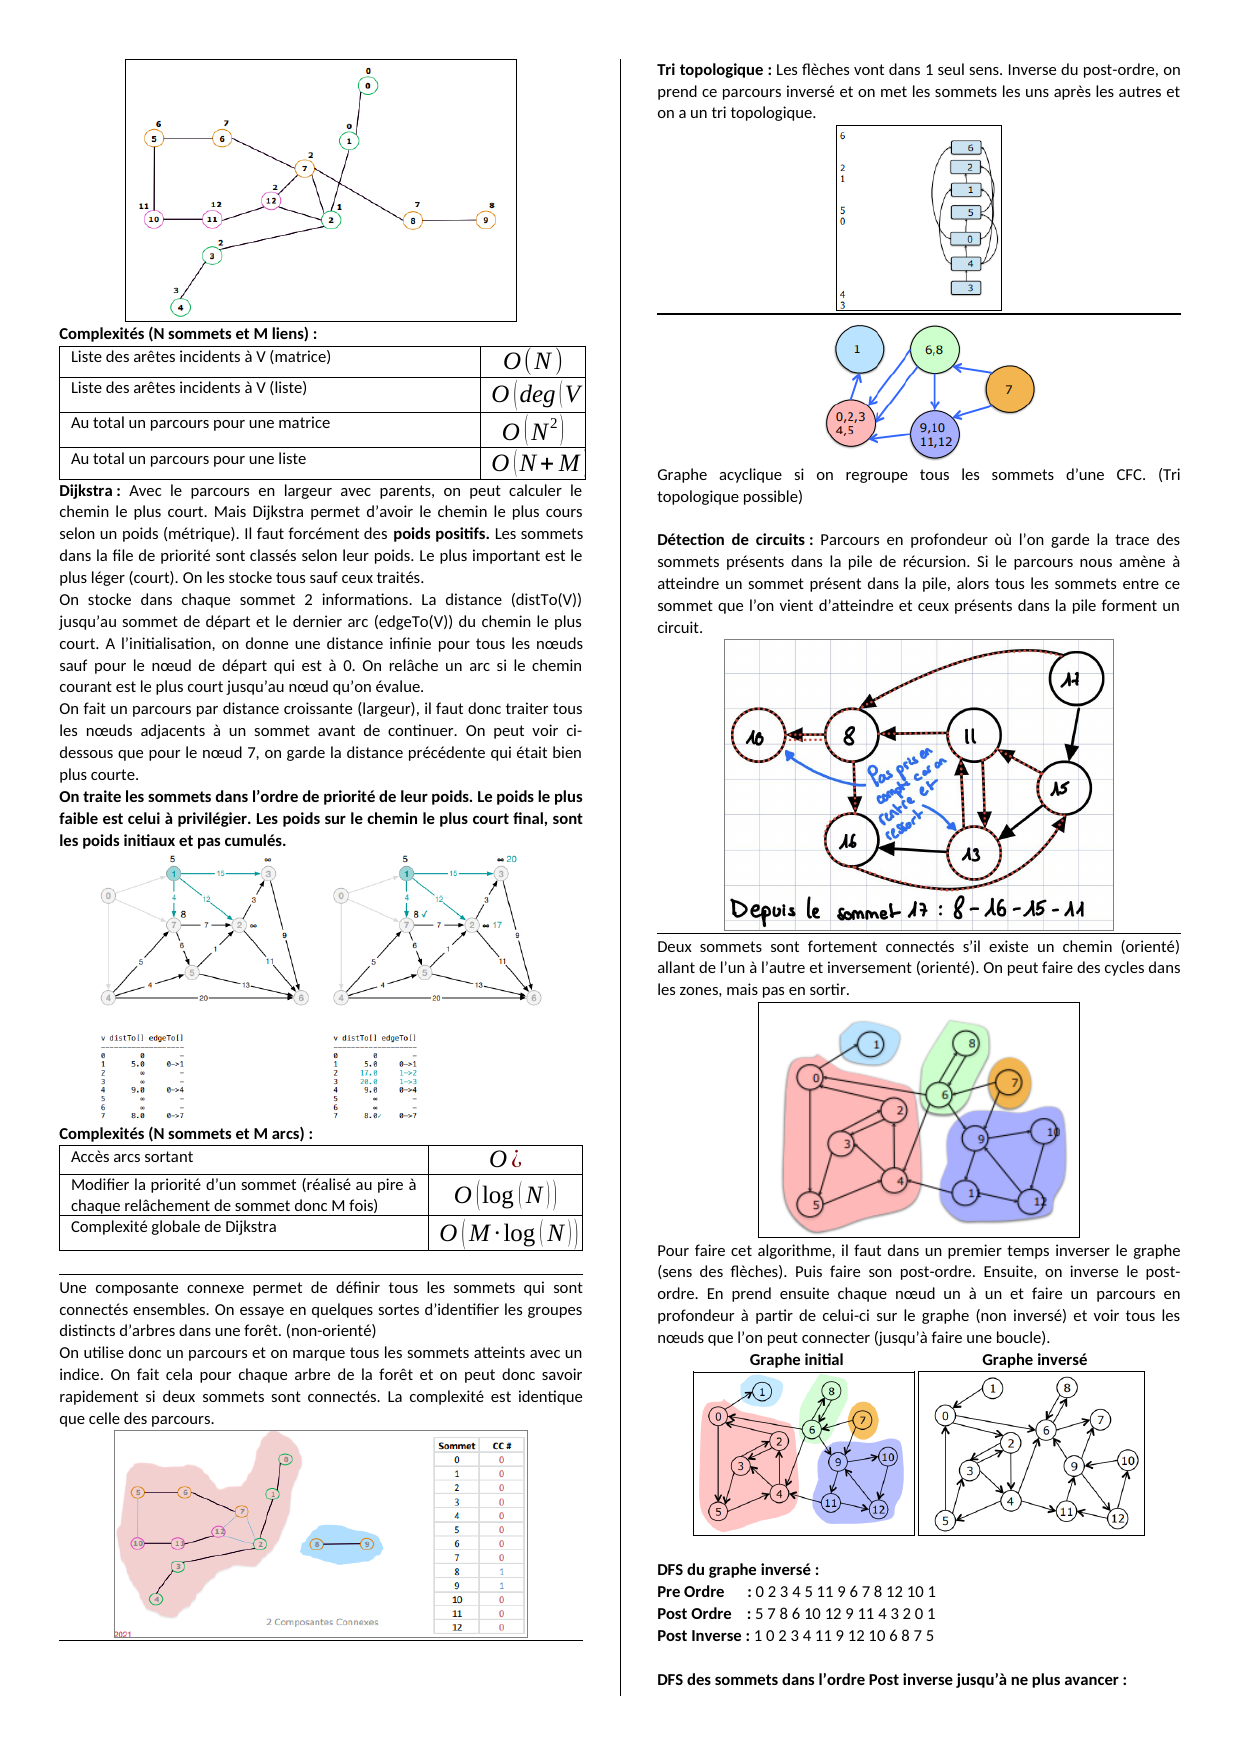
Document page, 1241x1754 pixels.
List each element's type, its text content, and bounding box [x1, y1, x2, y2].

picture [115, 1431, 527, 1637]
picture [793, 316, 1045, 463]
picture [98, 851, 544, 1122]
table_cell [481, 448, 585, 479]
table_cell [481, 378, 585, 412]
text Complexités (N sommets et M arcs) : [59, 1123, 583, 1143]
table_cell [481, 413, 585, 447]
text On fait un parcours par distance croissante (largeur), il faut donc traiter tous les nœuds adjacents à un sommet avant de continuer. On peut voir ci-dessous que pour le nœud 7, on garde la distance précédente qui était bien plus courte. [59, 699, 583, 784]
text Pour faire cet algorithme, il faut dans un premier temps inverser le graphe (sens des flèches). Puis faire son post-ordre. Ensuite, on inverse le post-ordre. En prend ensuite chaque nœud un à un et faire un parcours en profondeur à partir de celui-ci sur le graphe (non inversé) et voir tous les nœuds que l’on peut connecter (jusqu’à faire une boucle). [657, 1240, 1181, 1348]
picture [126, 60, 516, 321]
text On stocke dans chaque sommet 2 informations. La distance (distTo(V)) jusqu’au sommet de départ et le dernier arc (edgeTo(V)) du chemin le plus court. A l’initialisation, on donne une distance infinie pour tous les nœuds sauf pour le nœud de départ qui est à 0. On relâche un arc si le chemin courant est le plus court jusqu’au nœud qu’on évalue. [59, 589, 583, 697]
text Détection de circuits : Parcours en profondeur où l’on garde la trace des sommets présents dans la pile de récursion. Si le parcours nous amène à atteindre un sommet présent dans la pile, alors tous les sommets entre ce sommet que l’on vient d’atteindre et ceux présents dans la pile forment un circuit. [657, 530, 1181, 637]
text Une composante connexe permet de définir tous les sommets qui sont connectés ensembles. On essaye en quelques sortes d’identifier les groupes distincts d’arbres dans une forêt. (non-orienté) [59, 1277, 583, 1341]
picture [759, 1003, 1079, 1237]
text DFS des sommets dans l’ordre Post inverse jusqu’à ne plus avancer : [657, 1669, 1181, 1689]
picture [919, 1372, 1144, 1535]
picture [725, 640, 1113, 930]
text Deux sommets sont fortement connectés s’il existe un chemin (orienté) allant de l’un à l’autre et inversement (orienté). On peut faire des cycles dans les zones, mais pas en sortir. [657, 936, 1181, 1000]
text Dijkstra : Avec le parcours en largeur avec parents, on peut calculer le chemin le plus court. Mais Dijkstra permet d’avoir le chemin le plus cours selon un poids (métrique). Il faut forcément des poids positifs. Les sommets dans la file de priorité sont classés selon leur poids. Le plus important est le plus léger (court). On les stocke tous sauf ceux traités. [59, 480, 583, 588]
text Tri topologique : Les flèches vont dans 1 seul sens. Inverse du post-ordre, on prend ce parcours inversé et on met les sommets les uns après les autres et on a un tri topologique. [657, 59, 1181, 123]
text DFS du graphe inversé : [657, 1559, 1181, 1580]
picture [694, 1373, 914, 1535]
table_cell Liste des arêtes incidents à V (liste) [60, 378, 480, 412]
text Graphe initial Graphe inversé [657, 1349, 1181, 1369]
text Pre Ordre : 0 2 3 4 5 11 9 6 7 8 12 10 1 [657, 1581, 1181, 1602]
text On utilise donc un parcours et on marque tous les sommets atteints avec un indice. On fait cela pour chaque arbre de la forêt et on peut donc savoir rapidement si deux sommets sont connectés. La complexité est identique que celle des parcours. [59, 1342, 583, 1428]
text Post Ordre : 5 7 8 6 10 12 9 11 4 3 2 0 1 [657, 1603, 1181, 1623]
table_cell Au total un parcours pour une liste [60, 448, 480, 479]
table_header [481, 347, 585, 377]
table_cell Au total un parcours pour une matrice [60, 413, 480, 447]
table_cell [429, 1175, 582, 1215]
text On traite les sommets dans l’ordre de priorité de leur poids. Le poids le plus faible est celui à privilégier. Les poids sur le chemin le plus court final, sont les poids initiaux et pas cumulés. [59, 786, 583, 850]
table_cell Complexité globale de Dijkstra [60, 1216, 428, 1250]
table_header [429, 1146, 582, 1174]
table_header Accès arcs sortant [60, 1146, 428, 1174]
table_header Liste des arêtes incidents à V (matrice) [60, 347, 480, 377]
text Post Inverse : 1 0 2 3 4 11 9 12 10 6 8 7 5 [657, 1625, 1181, 1645]
text Complexités (N sommets et M liens) : [59, 324, 583, 344]
table_cell [429, 1216, 582, 1250]
text Graphe acyclique si on regroupe tous les sommets d’une CFC. (Tri topologique possible) [657, 464, 1181, 506]
picture [837, 126, 1001, 310]
table_cell Modifier la priorité d’un sommet (réalisé au pire à chaque relâchement de sommet donc M fois) [60, 1175, 428, 1215]
